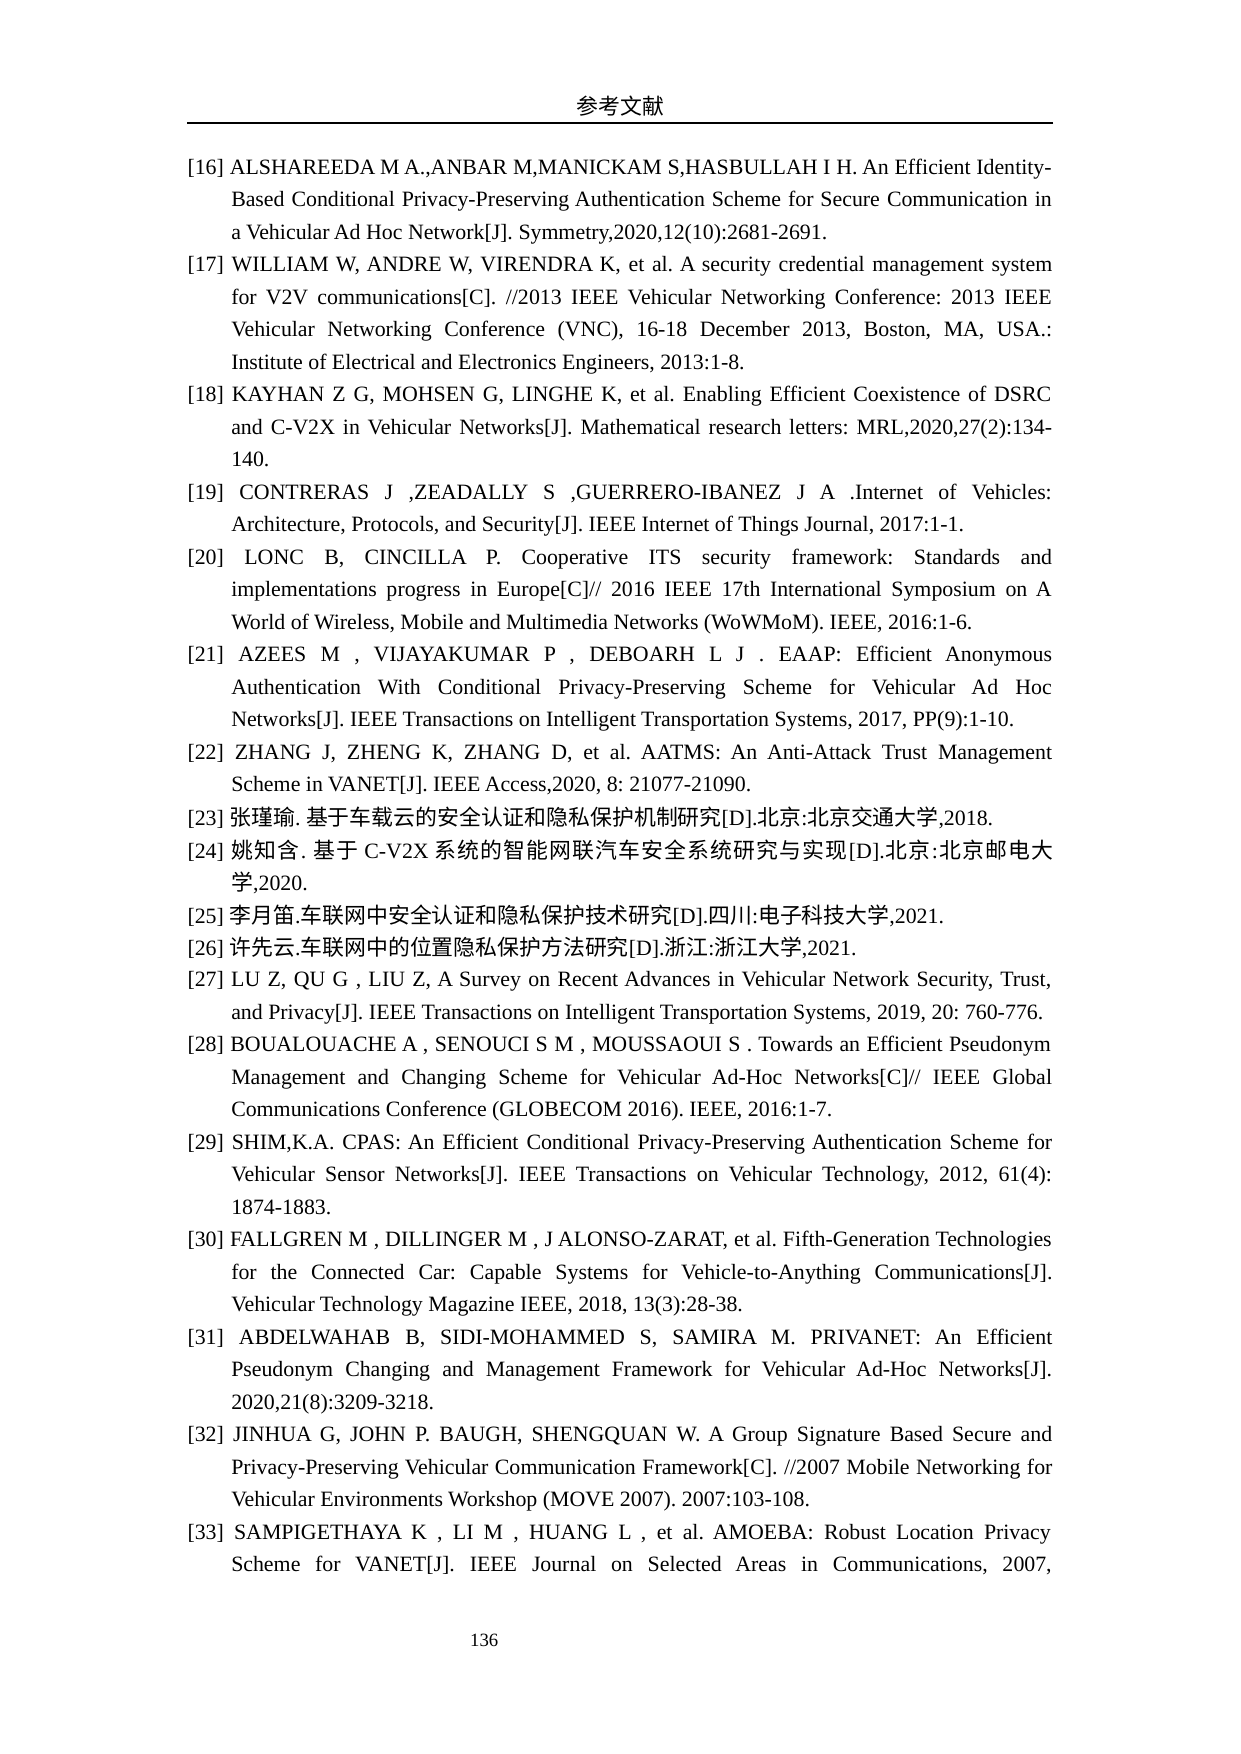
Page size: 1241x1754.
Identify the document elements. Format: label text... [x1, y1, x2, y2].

text [16] ALSHAREEDA M A.,ANBAR M,MANICKAM S,HASBULLAH I H. An Efficient Identity-Based Conditional Privacy-Preserving Authentication Scheme for Secure Communication in a Vehicular Ad Hoc Network[J]. Symmetry,2020,12(10):2681-2691. [187, 150, 1053, 247]
text [17] WILLIAM W, ANDRE W, VIRENDRA K, et al. A security credential management system for V2V communications[C]. //2013 IEEE Vehicular Networking Conference: 2013 IEEE Vehicular Networking Conference (VNC), 16-18 December 2013, Boston, MA, USA.: Institute of Electrical and Electronics Engineers, 2013:1-8. [187, 247, 1053, 377]
text [18] KAYHAN Z G, MOHSEN G, LINGHE K, et al. Enabling Efficient Coexistence of DSRC and C-V2X in Vehicular Networks[J]. Mathematical research letters: MRL,2020,27(2):134-140. [187, 377, 1053, 475]
text [25] 李月笛.车联网中安全认证和隐私保护技术研究[D].四川:电子科技大学,2021. [187, 897, 1053, 930]
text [187, 1515, 1053, 1580]
text [30] FALLGREN M , DILLINGER M , J ALONSO-ZARAT, et al. Fifth-Generation Technologies for the Connected Car: Capable Systems for Vehicle-to-Anything Communications[J]. Vehicular Technology Magazine IEEE, 2018, 13(3):28-38. [187, 1222, 1053, 1320]
text [20] LONC B, CINCILLA P. Cooperative ITS security framework: Standards and implementations progress in Europe[C]// 2016 IEEE 17th International Symposium on A World of Wireless, Mobile and Multimedia Networks (WoWMoM). IEEE, 2016:1-6. [187, 540, 1053, 637]
text [32] JINHUA G, JOHN P. BAUGH, SHENGQUAN W. A Group Signature Based Secure and Privacy-Preserving Vehicular Communication Framework[C]. //2007 Mobile Networking for Vehicular Environments Workshop (MOVE 2007). 2007:103-108. [187, 1417, 1053, 1515]
text [26] 许先云.车联网中的位置隐私保护方法研究[D].浙江:浙江大学,2021. [187, 930, 1053, 962]
text [27] LU Z, QU G , LIU Z, A Survey on Recent Advances in Vehicular Network Security, Trust, and Privacy[J]. IEEE Transactions on Intelligent Transportation Systems, 2019, 20: 760-776. [187, 962, 1053, 1027]
text [19] CONTRERAS J ,ZEADALLY S ,GUERRERO-IBANEZ J A .Internet of Vehicles: Architecture, Protocols, and Security[J]. IEEE Internet of Things Journal, 2017:1-1. [187, 475, 1053, 540]
text [29] SHIM,K.A. CPAS: An Efficient Conditional Privacy-Preserving Authentication Scheme for Vehicular Sensor Networks[J]. IEEE Transactions on Vehicular Technology, 2012, 61(4): 1874-1883. [187, 1125, 1053, 1222]
text [31] ABDELWAHAB B, SIDI-MOHAMMED S, SAMIRA M. PRIVANET: An Efficient Pseudonym Changing and Management Framework for Vehicular Ad-Hoc Networks[J]. 2020,21(8):3209-3218. [187, 1320, 1053, 1417]
text [21] AZEES M , VIJAYAKUMAR P , DEBOARH L J . EAAP: Efficient Anonymous Authentication With Conditional Privacy-Preserving Scheme for Vehicular Ad Hoc Networks[J]. IEEE Transactions on Intelligent Transportation Systems, 2017, PP(9):1-10. [187, 637, 1053, 735]
text [24] 姚知含. 基于C-V2X系统的智能网联汽车安全系统研究与实现[D].北京:北京邮电大学,2020. [187, 832, 1053, 897]
text [22] ZHANG J, ZHENG K, ZHANG D, et al. AATMS: An Anti-Attack Trust Management Scheme in VANET[J]. IEEE Access,2020, 8: 21077-21090. [187, 735, 1053, 800]
text [28] BOUALOUACHE A , SENOUCI S M , MOUSSAOUI S . Towards an Efficient Pseudonym Management and Changing Scheme for Vehicular Ad-Hoc Networks[C]// IEEE Global Communications Conference (GLOBECOM 2016). IEEE, 2016:1-7. [187, 1027, 1053, 1125]
text [23] 张瑾瑜. 基于车载云的安全认证和隐私保护机制研究[D].北京:北京交通大学,2018. [187, 800, 1053, 832]
